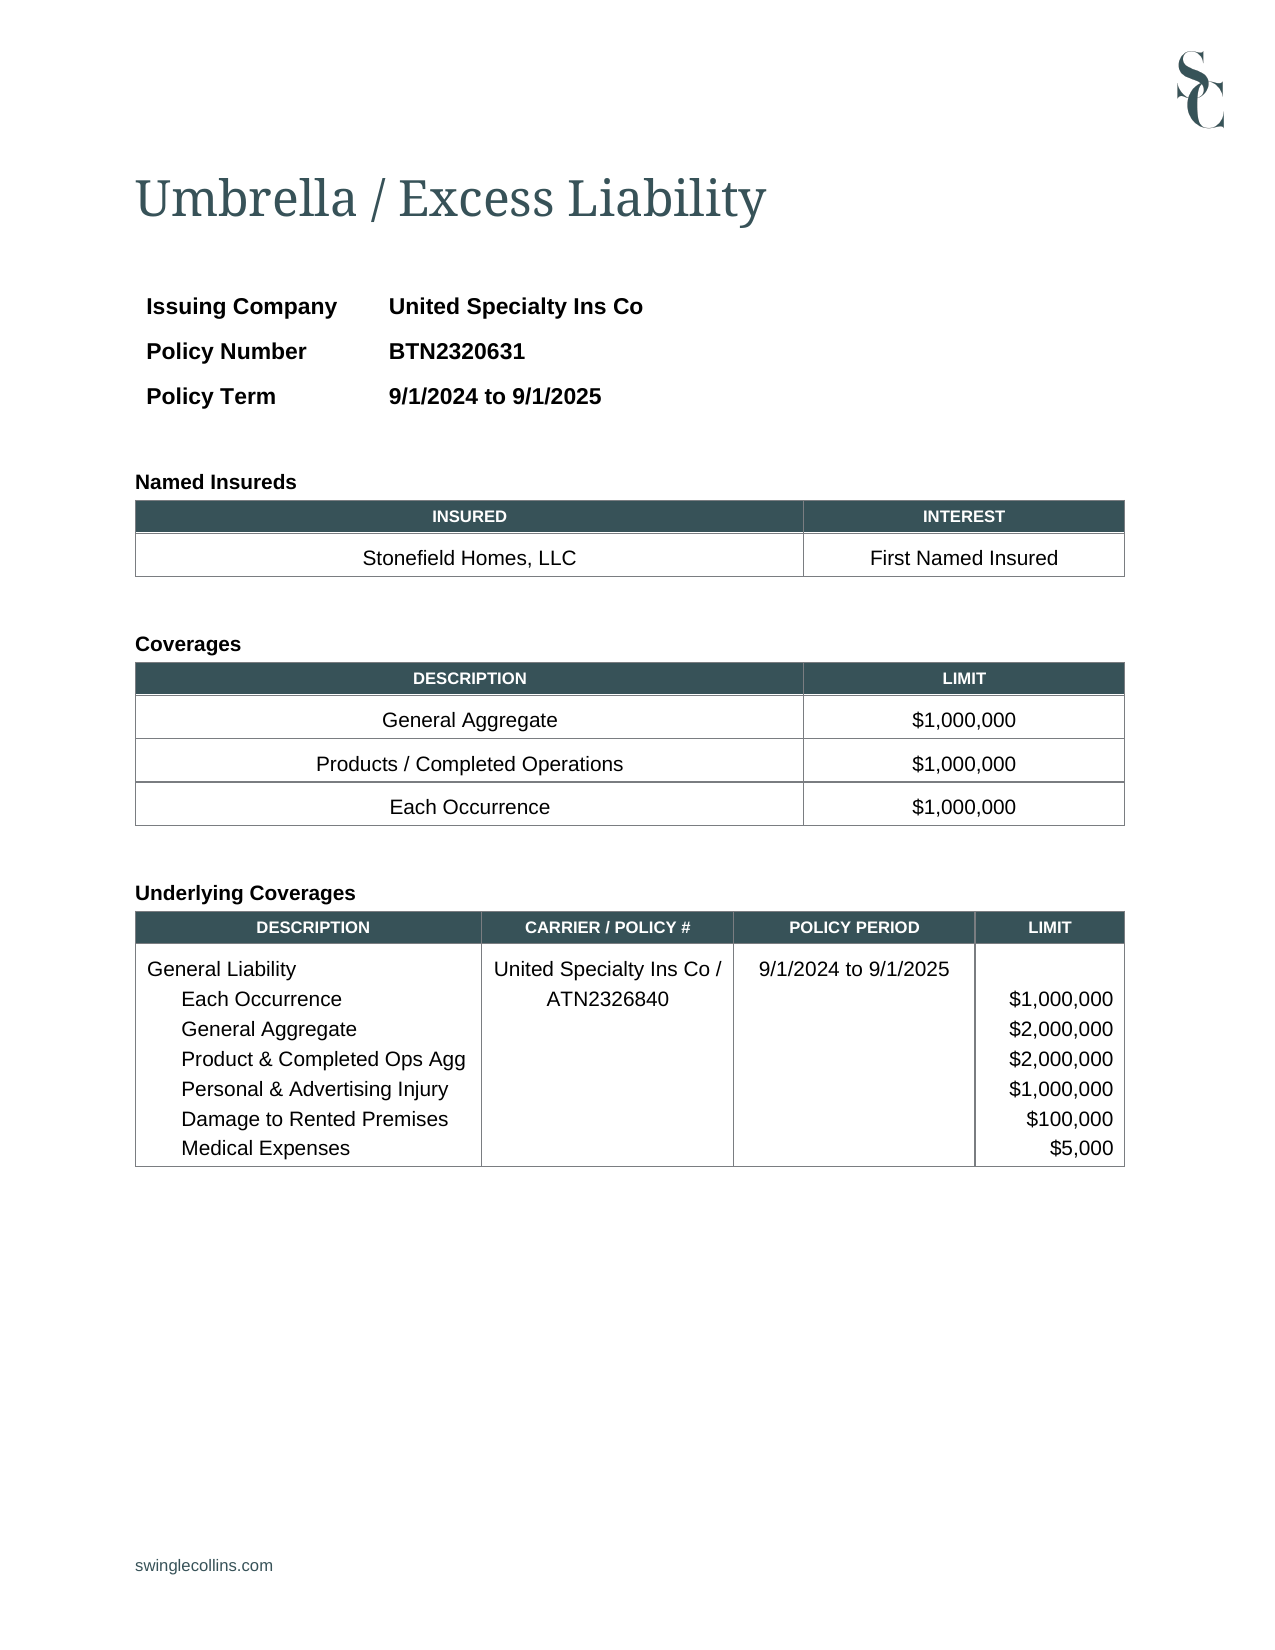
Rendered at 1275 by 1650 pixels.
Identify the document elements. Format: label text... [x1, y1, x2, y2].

table_header Issuing Company [135, 281, 377, 325]
table_header Limit [804, 663, 1124, 694]
text Umbrella / Excess Liability [135, 162, 1125, 231]
table_cell Each Occurrence [136, 783, 803, 825]
table_cell Stonefield Homes, LLC [136, 534, 803, 576]
table_cell $1,000,000 [804, 696, 1124, 738]
table_header Insured [136, 501, 803, 532]
text Named Insureds [135, 470, 1125, 494]
table_cell Products / Completed Operations [136, 739, 803, 781]
table_cell Policy Number [135, 325, 377, 370]
text Coverages [135, 632, 1125, 656]
table_header Description [136, 912, 481, 943]
table_header Description [136, 663, 803, 694]
table_header Policy Period [734, 912, 974, 943]
table_cell $1,000,000 [804, 783, 1124, 825]
table_cell BTN2320631 [378, 325, 1125, 370]
table_header Interest [804, 501, 1124, 532]
table_cell $1,000,000 $2,000,000 $2,000,000 $1,000,000 $100,000 $5,000 [976, 944, 1124, 1166]
table_cell United Specialty Ins Co / ATN2326840 [482, 944, 733, 1166]
table_cell General Aggregate [136, 696, 803, 738]
table_cell General Liability Each Occurrence General Aggregate Product & Completed Ops Agg Personal & Advertising Injury Damage to Rented Premises Medical Expenses [136, 944, 481, 1166]
table_header United Specialty Ins Co [378, 281, 1125, 325]
table_cell First Named Insured [804, 534, 1124, 576]
table_cell 9/1/2024 to 9/1/2025 [734, 944, 974, 1166]
text Underlying Coverages [135, 881, 1125, 905]
table_cell 9/1/2024 to 9/1/2025 [378, 370, 1125, 415]
picture [1140, 30, 1261, 150]
table_header Limit [976, 912, 1124, 943]
table_cell Policy Term [135, 370, 377, 415]
table_header Carrier / Policy # [482, 912, 733, 943]
table_cell $1,000,000 [804, 739, 1124, 781]
